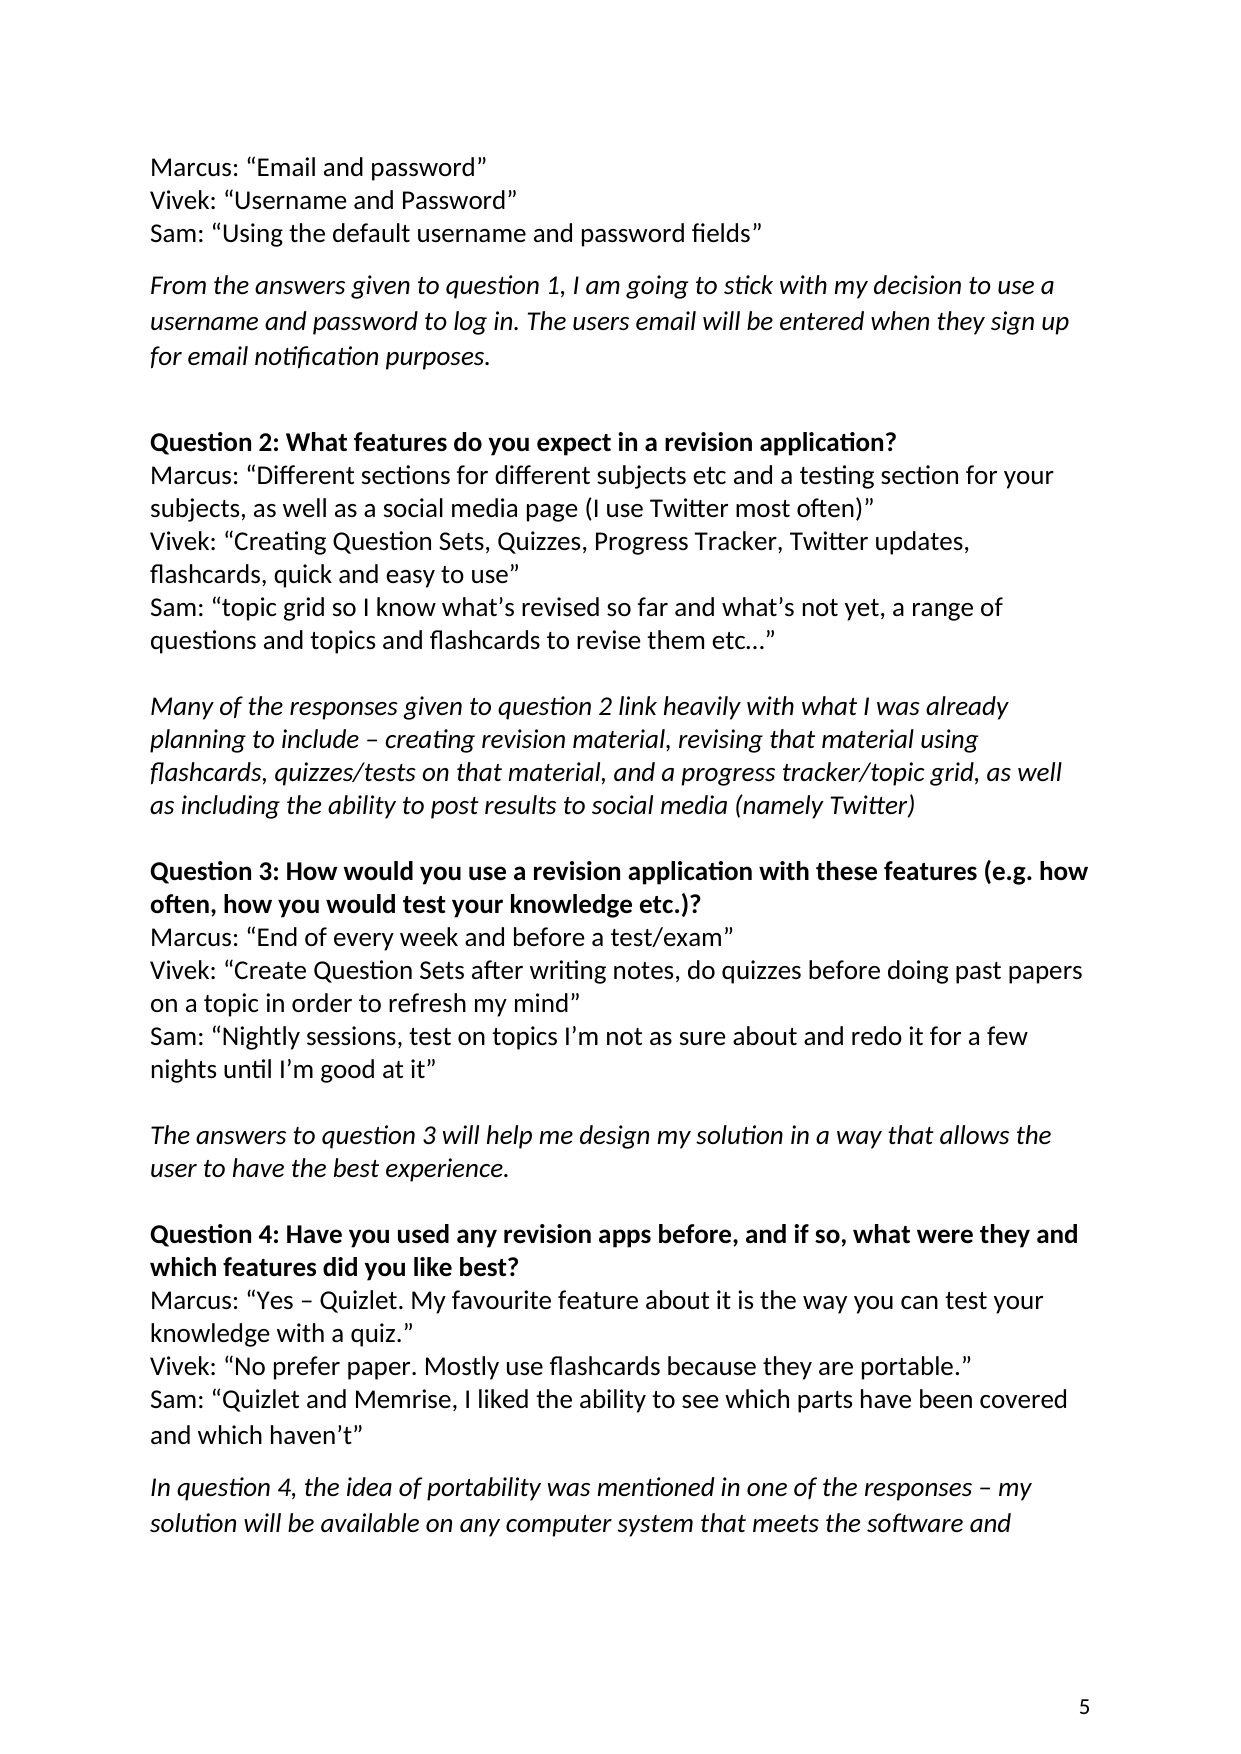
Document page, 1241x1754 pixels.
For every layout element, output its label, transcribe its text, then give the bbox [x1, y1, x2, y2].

text Vivek: “No prefer paper. Mostly use flashcards because they are portable.” [150, 1349, 1090, 1382]
text Sam: “Using the default username and password fields” [150, 216, 1090, 249]
text Marcus: “Email and password” [150, 150, 1090, 183]
text Sam: “topic grid so I know what’s revised so far and what’s not yet, a range of questions and topics and flashcards to revise them etc…” [150, 590, 1090, 656]
text Question 4: Have you used any revision apps before, and if so, what were they and which features did you like best? [150, 1217, 1090, 1283]
text Vivek: “Username and Password” [150, 183, 1090, 216]
text From the answers given to question 1, I am going to stick with my decision to use a username and password to log in. The users email will be entered when they sign up for email notification purposes. [150, 268, 1090, 373]
text Marcus: “Different sections for different subjects etc and a testing section for your subjects, as well as a social media page (I use Twitter most often)” [150, 458, 1090, 524]
text Question 3: How would you use a revision application with these features (e.g. how often, how you would test your knowledge etc.)? [150, 854, 1090, 920]
text Marcus: “Yes – Quizlet. My favourite feature about it is the way you can test your knowledge with a quiz.” [150, 1283, 1090, 1349]
text Marcus: “End of every week and before a test/exam” [150, 920, 1090, 953]
text Sam: “Nightly sessions, test on topics I’m not as sure about and redo it for a few nights until I’m good at it” [150, 1019, 1090, 1085]
text Vivek: “Create Question Sets after writing notes, do quizzes before doing past papers on a topic in order to refresh my mind” [150, 953, 1090, 1019]
text Sam: “Quizlet and Memrise, I liked the ability to see which parts have been covered and which haven’t” [150, 1382, 1090, 1451]
text Vivek: “Creating Question Sets, Quizzes, Progress Tracker, Twitter updates, flashcards, quick and easy to use” [150, 524, 1090, 590]
text Question 2: What features do you expect in a revision application? [150, 425, 1090, 458]
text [150, 1470, 1090, 1539]
text The answers to question 3 will help me design my solution in a way that allows the user to have the best experience. [150, 1118, 1090, 1184]
text Many of the responses given to question 2 link heavily with what I was already planning to include – creating revision material, revising that material using flashcards, quizzes/tests on that material, and a progress tracker/topic grid, as well as including the ability to post results to social media (namely Twitter) [150, 689, 1090, 821]
